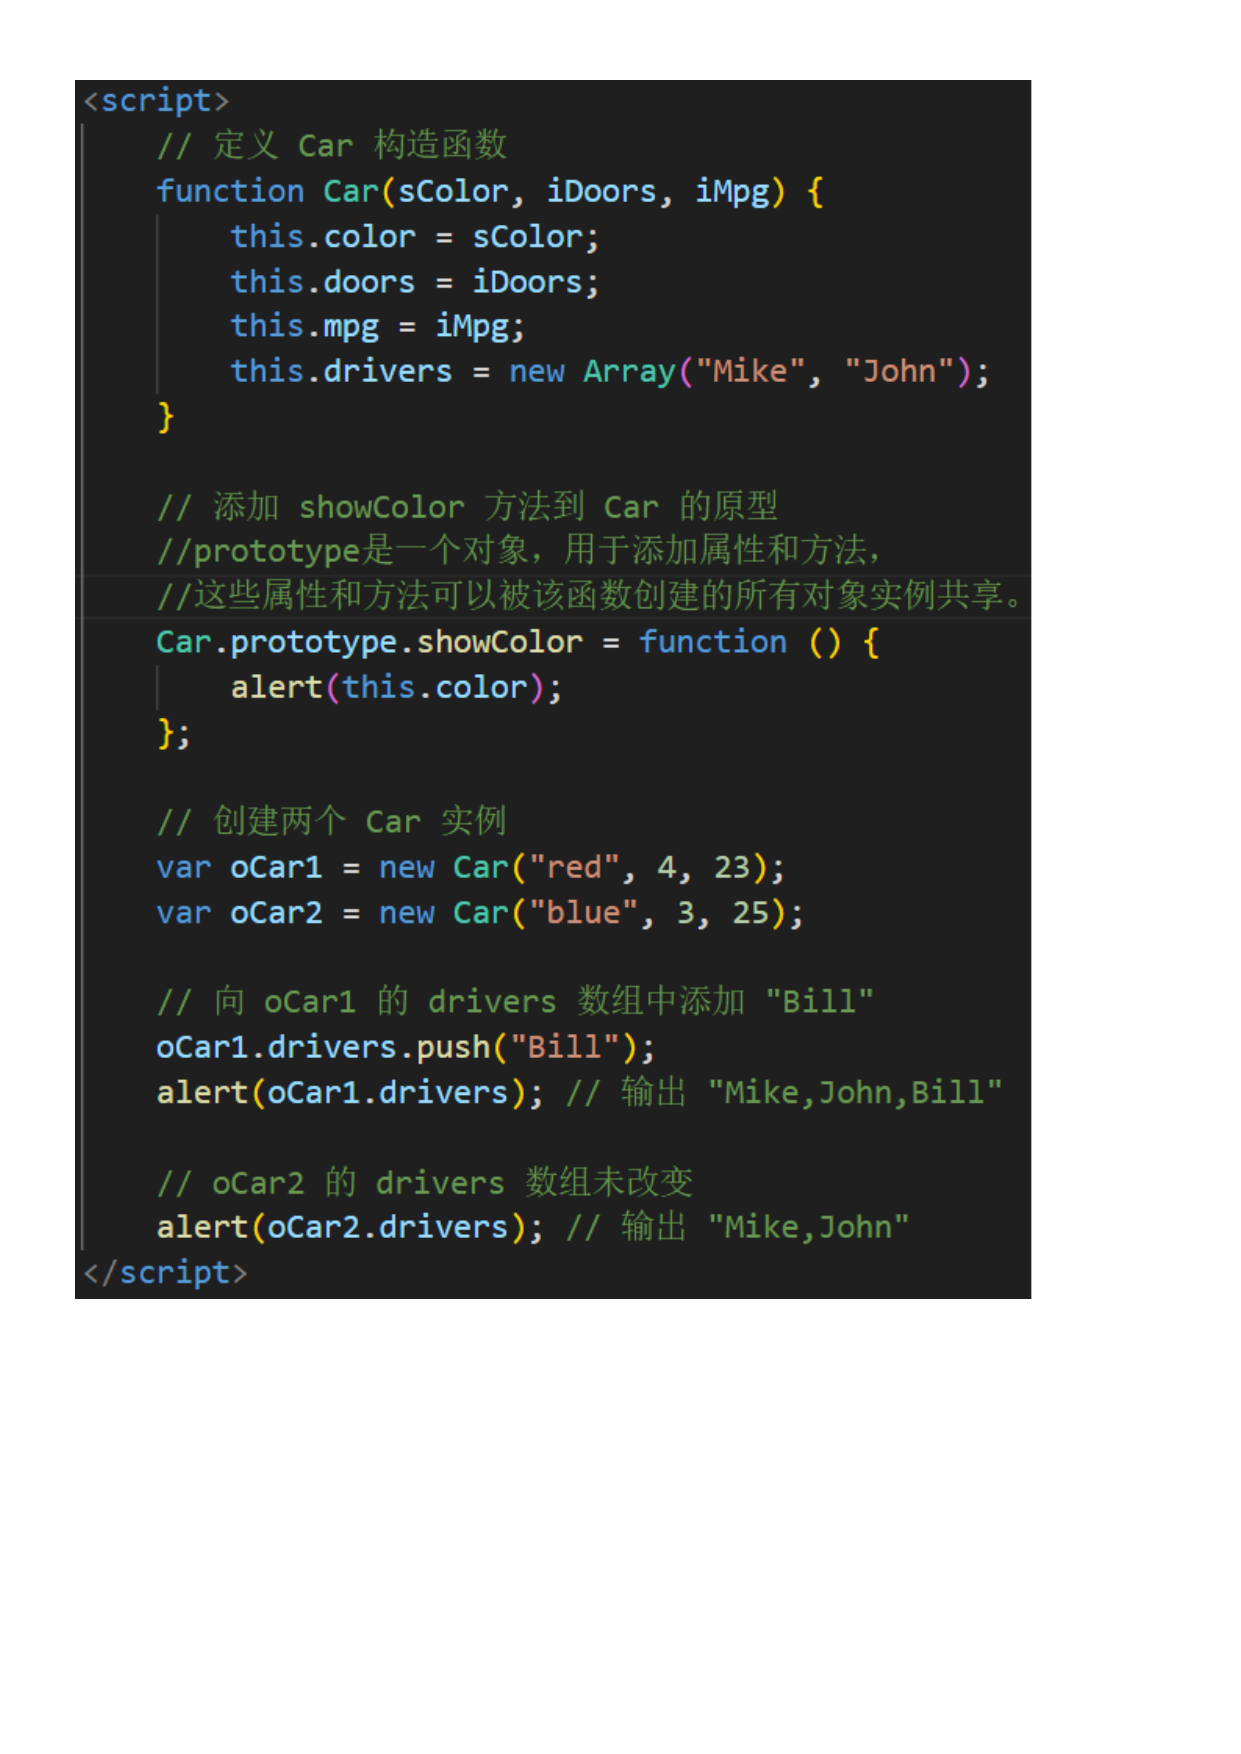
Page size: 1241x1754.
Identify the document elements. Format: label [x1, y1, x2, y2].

picture [75, 80, 1032, 1299]
